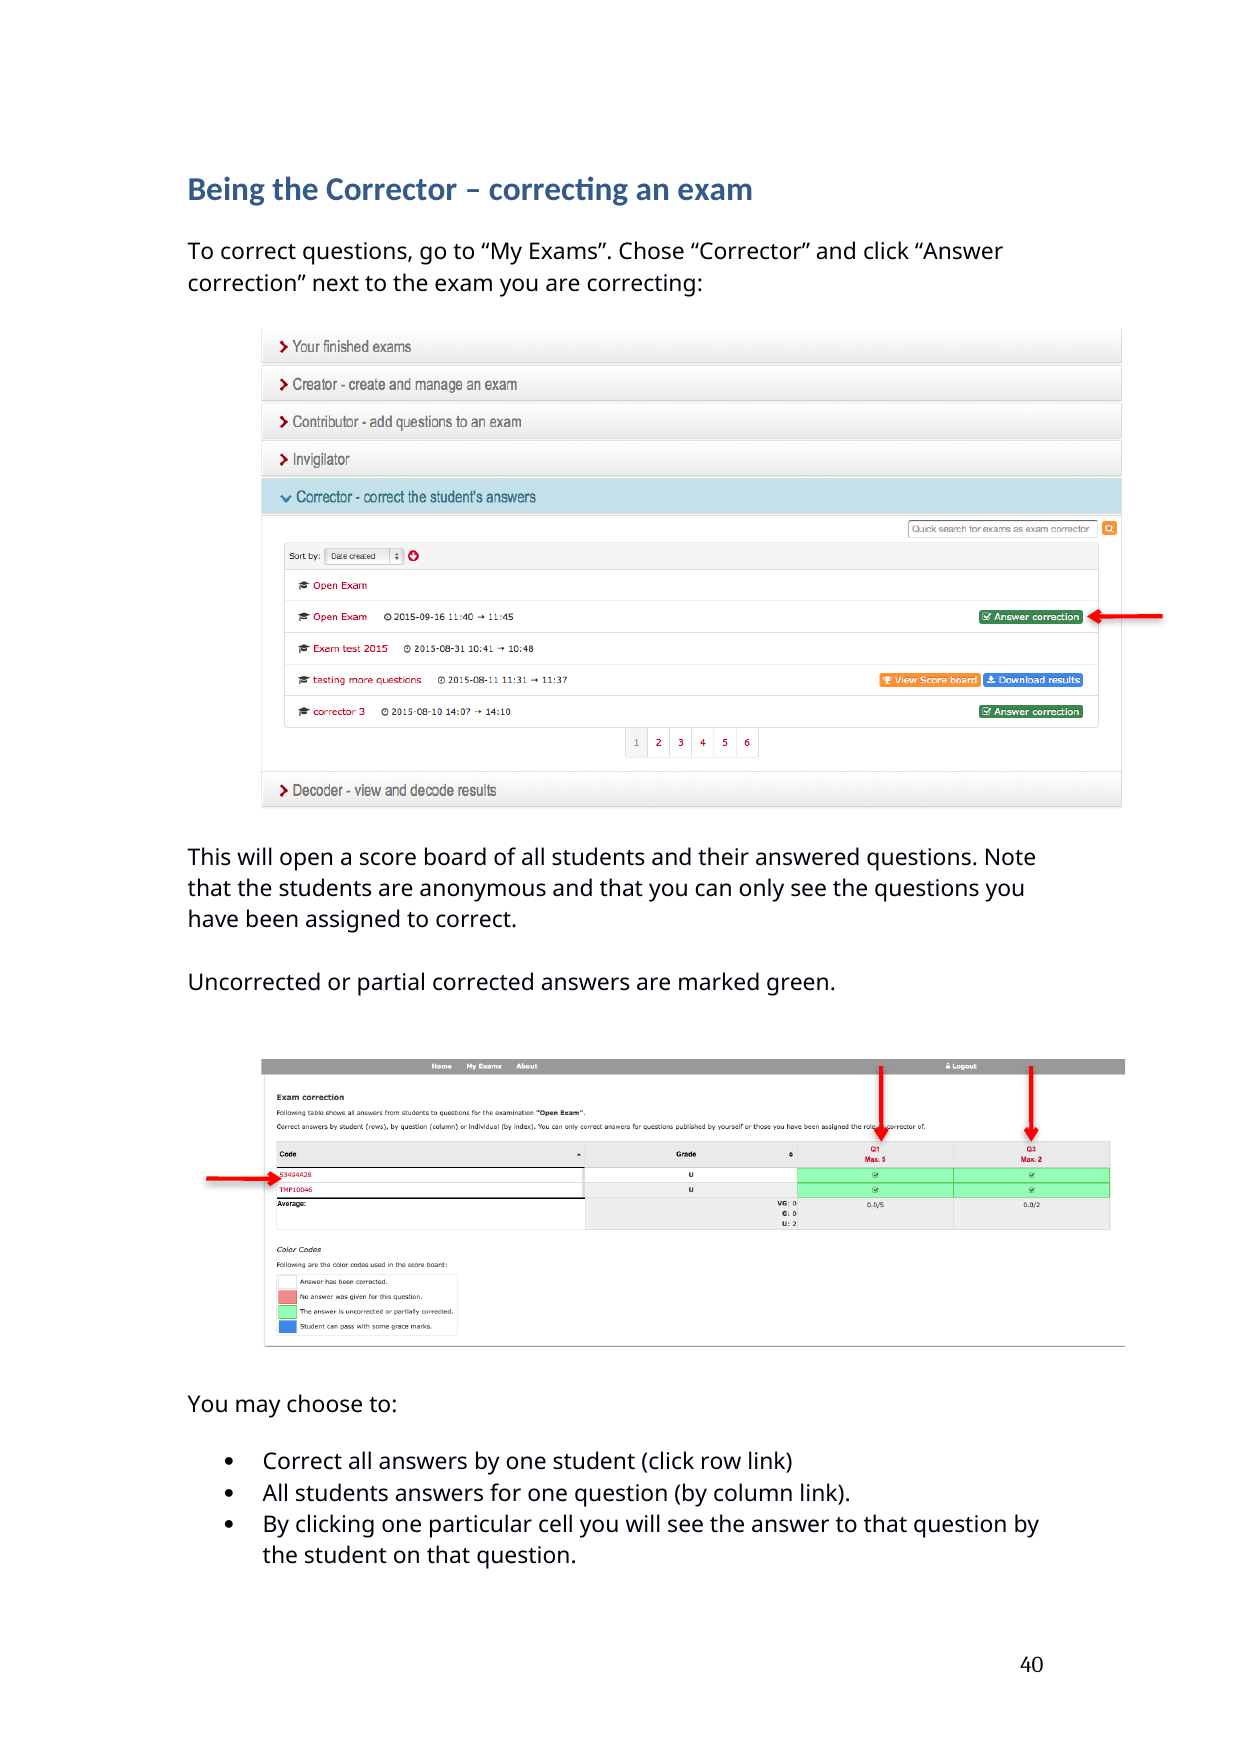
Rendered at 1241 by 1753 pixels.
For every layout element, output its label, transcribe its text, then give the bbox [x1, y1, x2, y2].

list Correct all answers by one student (click row link) [225, 1445, 1053, 1477]
text Uncorrected or partial corrected answers are marked green. [187, 966, 1053, 997]
text This will open a score board of all students and their answered questions. Note that the students are anonymous and that you can only see the questions you have been assigned to correct. [187, 841, 1053, 934]
picture [261, 328, 1126, 810]
list By clicking one particular cell you will see the answer to that question by the student on that question. [225, 1508, 1053, 1570]
picture [261, 1059, 1126, 1347]
subtitle Being the Corrector – correcting an exam [187, 168, 1053, 209]
text To correct questions, go to “My Exams”. Chose “Corrector” and click “Answer correction” next to the exam you are correcting: [187, 235, 1053, 298]
text You may choose to: [187, 1388, 1053, 1419]
list All students answers for one question (by column link). [225, 1477, 1053, 1508]
